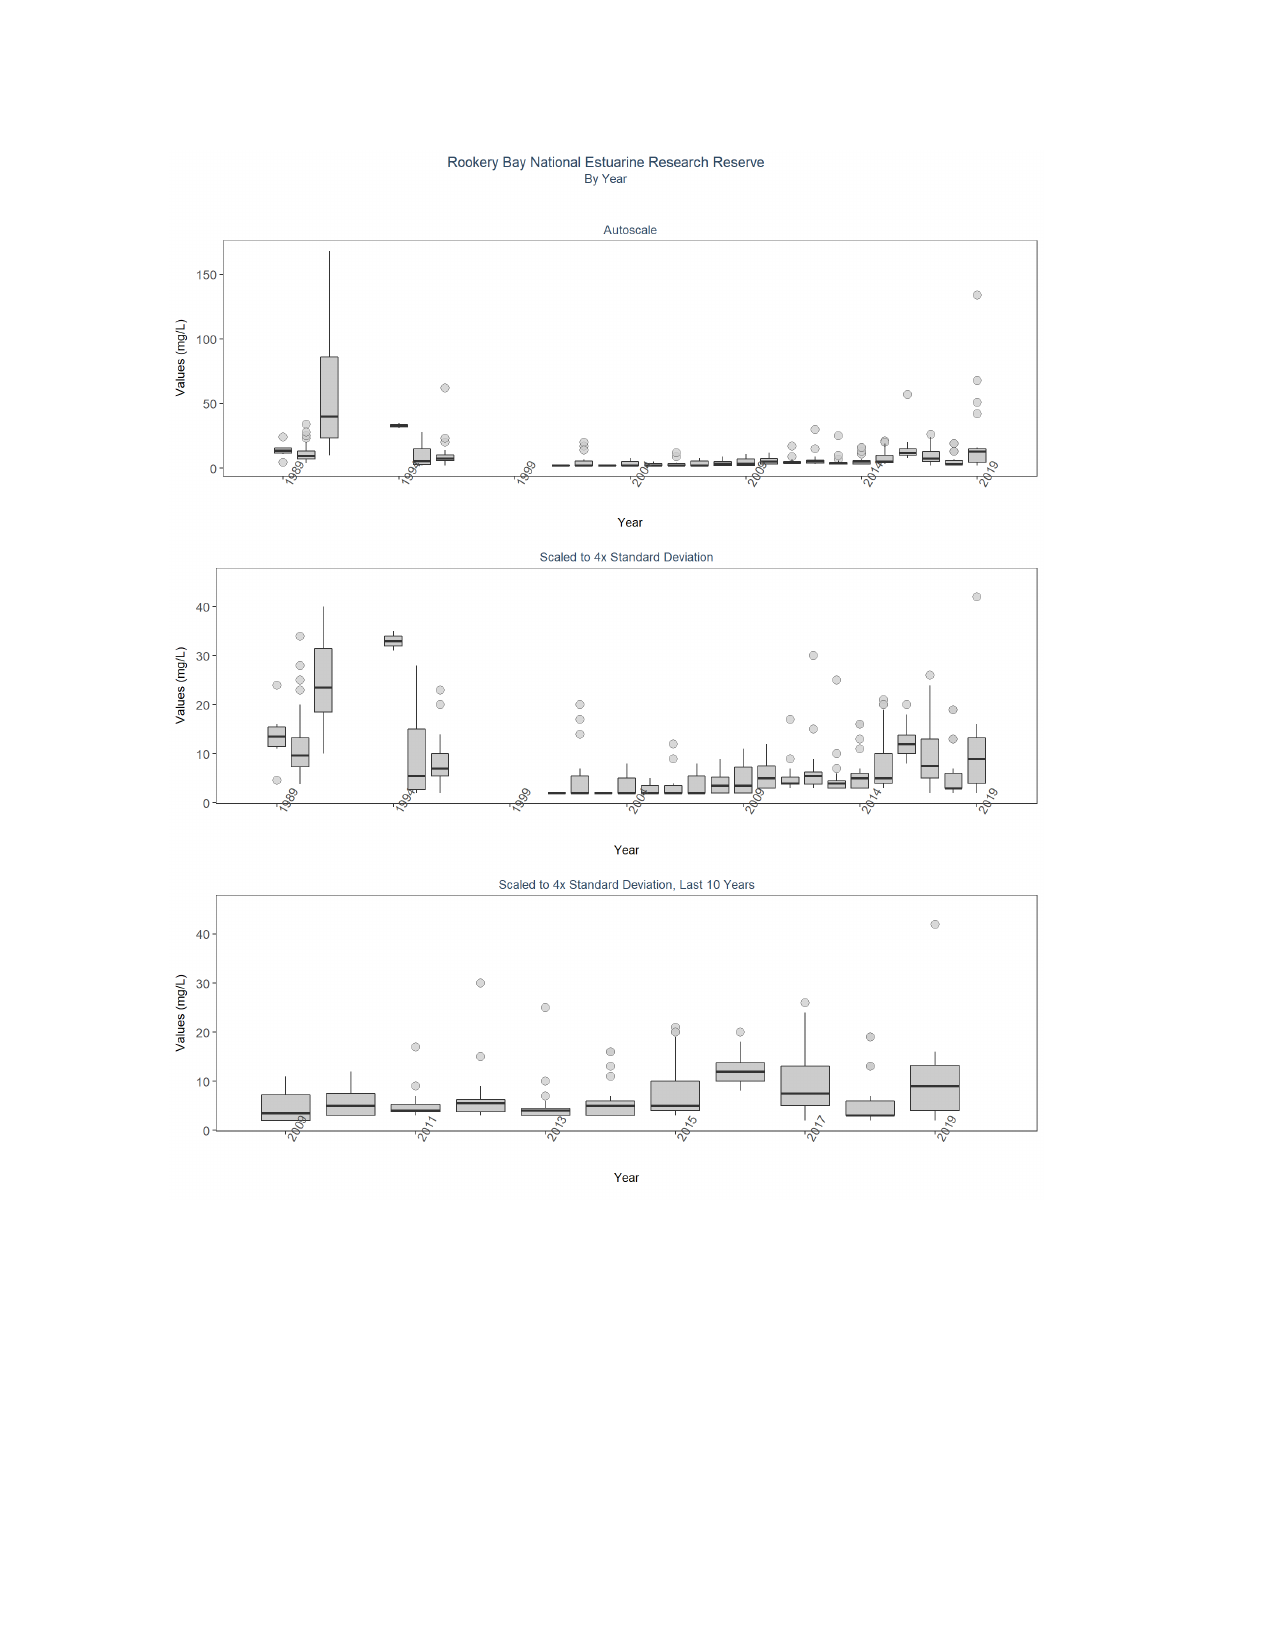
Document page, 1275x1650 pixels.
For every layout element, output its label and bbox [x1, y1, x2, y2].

picture [168, 150, 1044, 1200]
